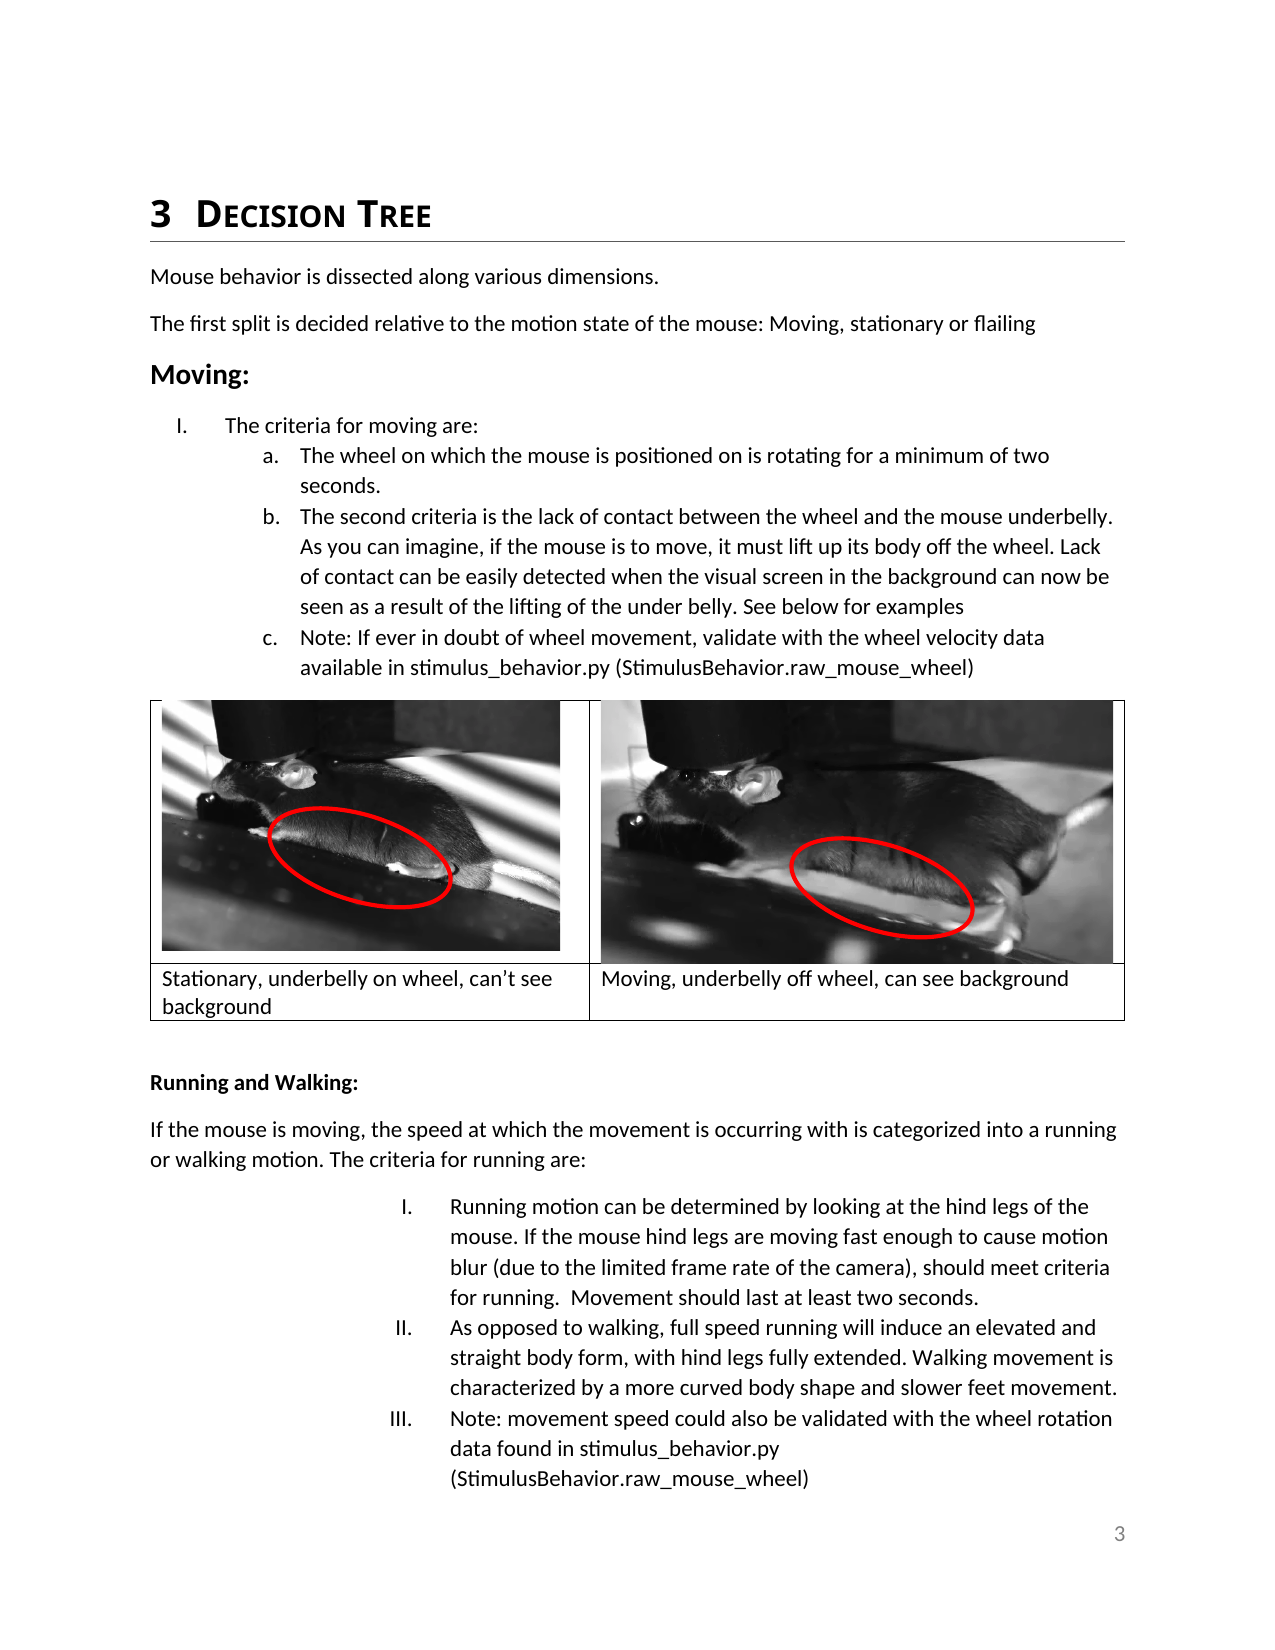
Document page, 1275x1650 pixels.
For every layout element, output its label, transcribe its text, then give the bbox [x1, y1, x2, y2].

list Running motion can be determined by looking at the hind legs of the mouse. If the mouse hind legs are moving fast enough to cause motion blur (due to the limited frame rate of the camera), should meet criteria for running. Movement should last at least two seconds. [412, 1192, 1125, 1311]
picture [600, 700, 1114, 964]
list The second criteria is the lack of contact between the wheel and the mouse underbelly. As you can imagine, if the mouse is to move, it must lift up its body off the wheel. Lack of contact can be easily detected when the visual screen in the background can now be seen as a result of the lifting of the under belly. See below for examples [262, 502, 1125, 621]
list As opposed to walking, full speed running will induce an elevated and straight body form, with hind legs fully extended. Walking movement is characterized by a more curved body shape and slower feet movement. [412, 1313, 1125, 1402]
picture [161, 700, 561, 951]
table_header [151, 701, 589, 963]
subtitle Decision Tree [150, 187, 1125, 241]
text Running and Walking: [150, 1068, 1125, 1096]
list The criteria for moving are: [187, 411, 1125, 439]
text Moving: [150, 356, 1125, 392]
table_header [1114, 701, 1124, 963]
table_cell Moving, underbelly off wheel, can see background [590, 964, 1124, 1020]
text Mouse behavior is dissected along various dimensions. [150, 262, 1125, 290]
table_header [590, 701, 600, 963]
text The first split is decided relative to the motion state of the mouse: Moving, stationary or flailing [150, 309, 1125, 337]
list Note: movement speed could also be validated with the wheel rotation data found in stimulus_behavior.py (StimulusBehavior.raw_mouse_wheel) [412, 1404, 1125, 1492]
table_cell Stationary, underbelly on wheel, can’t see background [151, 964, 589, 1020]
list Note: If ever in doubt of wheel movement, validate with the wheel velocity data available in stimulus_behavior.py (StimulusBehavior.raw_mouse_wheel) [262, 623, 1125, 681]
list The wheel on which the mouse is positioned on is rotating for a minimum of two seconds. [262, 441, 1125, 500]
text If the mouse is moving, the speed at which the movement is occurring with is categorized into a running or walking motion. The criteria for running are: [150, 1115, 1125, 1173]
